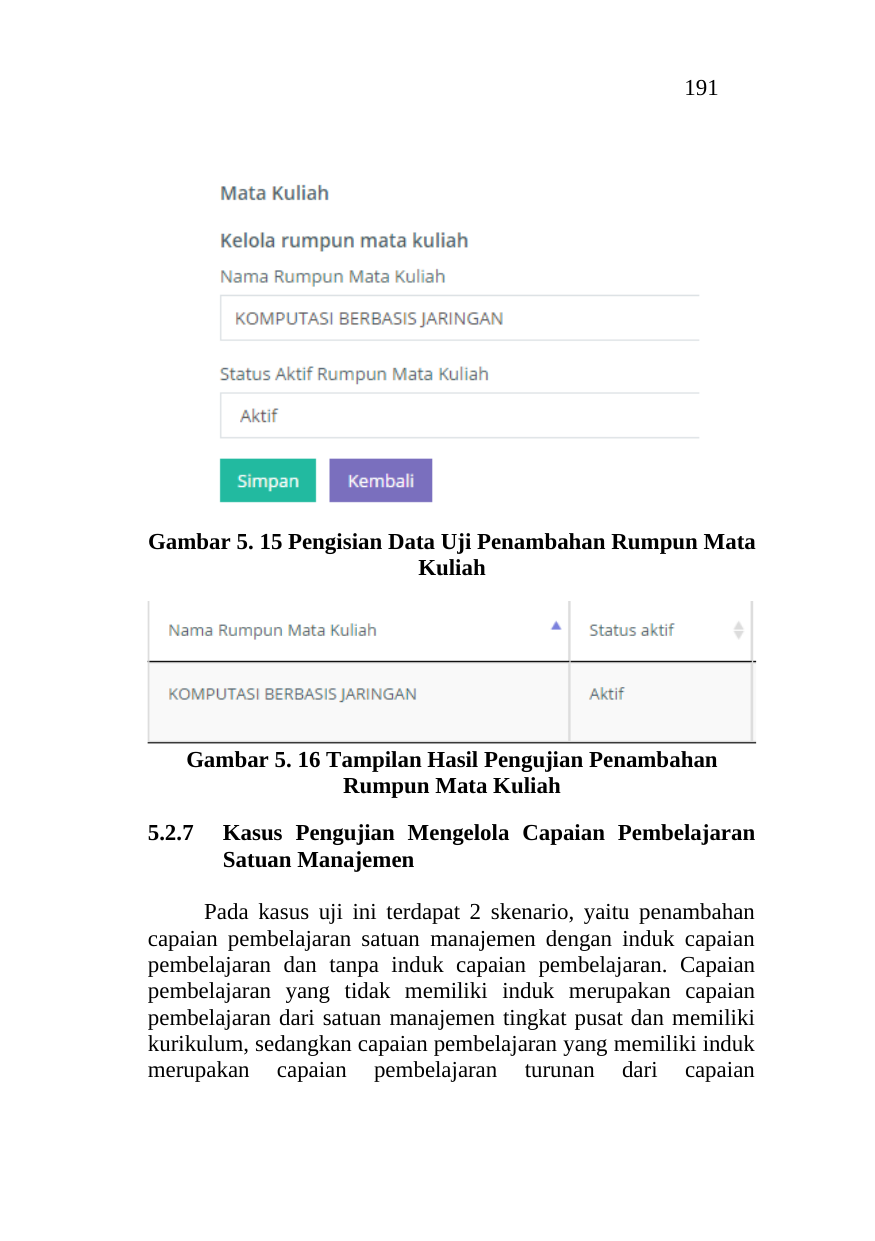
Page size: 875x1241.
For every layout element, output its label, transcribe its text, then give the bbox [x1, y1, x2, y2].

subtitle Kasus Pengujian Mengelola Capaian Pembelajaran Satuan Manajemen [148, 819, 756, 872]
picture [147, 601, 757, 746]
text Gambar 5. 15 Pengisian Data Uji Penambahan Rumpun Mata Kuliah [148, 528, 756, 580]
text Gambar 5. 16 Tampilan Hasil Pengujian Penambahan Rumpun Mata Kuliah [148, 746, 756, 798]
picture [204, 174, 700, 528]
